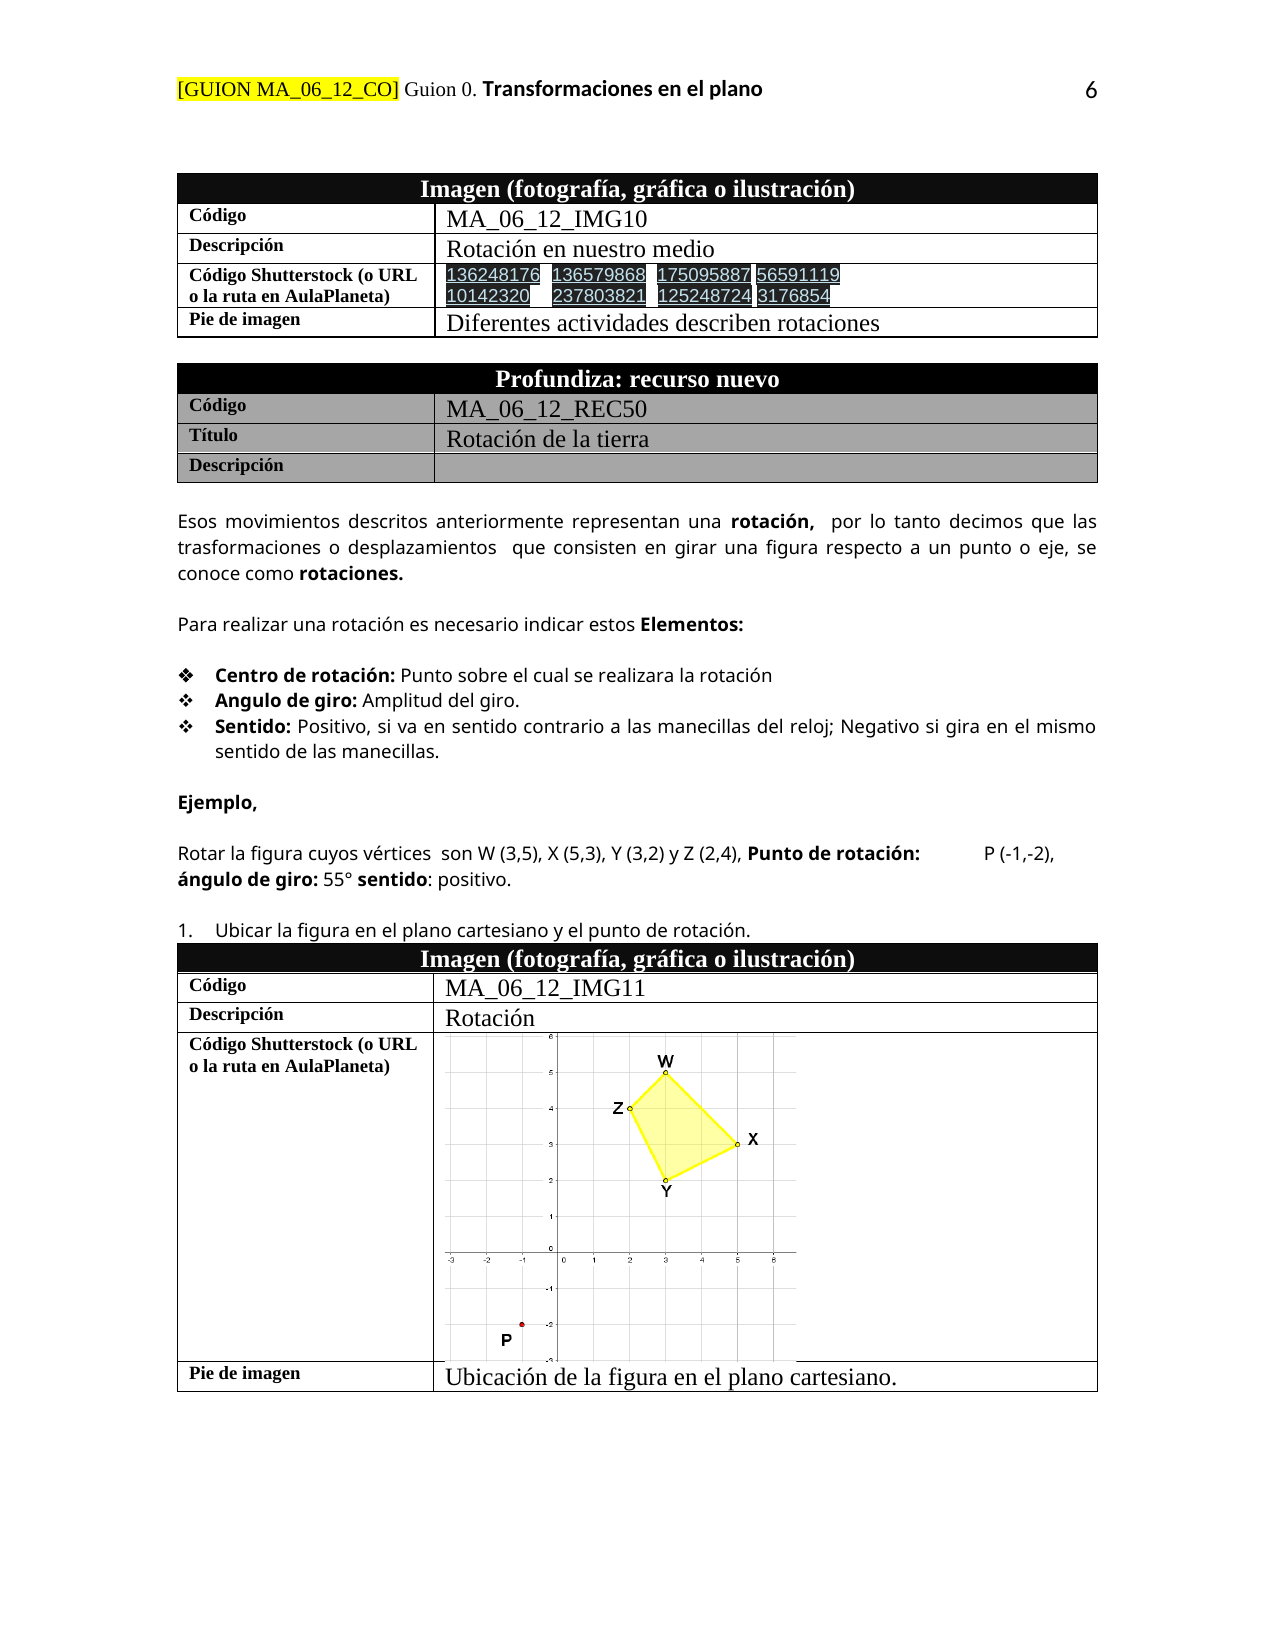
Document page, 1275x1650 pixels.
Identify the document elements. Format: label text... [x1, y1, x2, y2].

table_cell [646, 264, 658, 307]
table_cell Pie de imagen [178, 1362, 433, 1391]
list Angulo de giro: Amplitud del giro. [177, 687, 1098, 713]
table_cell [434, 1033, 444, 1361]
table_cell Pie de imagen [178, 308, 434, 336]
table_cell Código Shutterstock (o URL o la ruta en AulaPlaneta) [178, 264, 434, 307]
table_cell MA_06_12_IMG11 [434, 974, 1097, 1002]
list Centro de rotación: Punto sobre el cual se realizara la rotación [177, 662, 1098, 687]
table_cell Título [178, 424, 434, 452]
table_cell Descripción [178, 454, 434, 482]
table_cell [435, 454, 1097, 482]
table_cell Código [178, 974, 433, 1002]
table_cell Código [178, 394, 434, 423]
table_cell 136248176 136579868 175095887 56591119 10142320 237803821 125248724 3176854 [830, 264, 1097, 307]
table_cell MA_06_12_IMG10 [436, 204, 1097, 233]
table_cell Diferentes actividades describen rotaciones [436, 308, 1097, 336]
table_header Profundiza: recurso nuevo [178, 364, 1097, 393]
table_header Imagen (fotografía, gráfica o ilustración) [178, 174, 1097, 203]
table_cell Código [178, 204, 434, 233]
list Sentido: Positivo, si va en sentido contrario a las manecillas del reloj; Negativo si gira en el mismo sentido de las manecillas. [177, 713, 1098, 764]
table_cell Código Shutterstock (o URL o la ruta en AulaPlaneta) [178, 1033, 433, 1361]
text Rotar la figura cuyos vértices son W (3,5), X (5,3), Y (3,2) y Z (2,4), Punto de rotación: P (-1,-2), ángulo de giro: 55° sentido: positivo. [177, 841, 1098, 892]
list Ubicar la figura en el plano cartesiano y el punto de rotación. [177, 917, 1098, 943]
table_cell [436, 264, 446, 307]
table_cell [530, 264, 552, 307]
text Esos movimientos descritos anteriormente representan una rotación, por lo tanto decimos que las trasformaciones o desplazamientos que consisten en girar una figura respecto a un punto o eje, se conoce como rotaciones. [177, 509, 1098, 585]
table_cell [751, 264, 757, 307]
table_cell Descripción [178, 234, 434, 262]
table_cell Descripción [178, 1003, 433, 1032]
table_cell Rotación de la tierra [435, 424, 1097, 452]
table_cell [797, 1033, 1097, 1361]
table_cell Rotación en nuestro medio [436, 234, 1097, 262]
table_header Imagen (fotografía, gráfica o ilustración) [178, 944, 1097, 972]
text Ejemplo, [177, 789, 1098, 815]
table_cell Ubicación de la figura en el plano cartesiano. [434, 1362, 1097, 1391]
table_cell Rotación [434, 1003, 1097, 1032]
text Para realizar una rotación es necesario indicar estos Elementos: [177, 611, 1098, 636]
table_cell MA_06_12_REC50 [435, 394, 1097, 423]
picture [444, 1033, 797, 1362]
